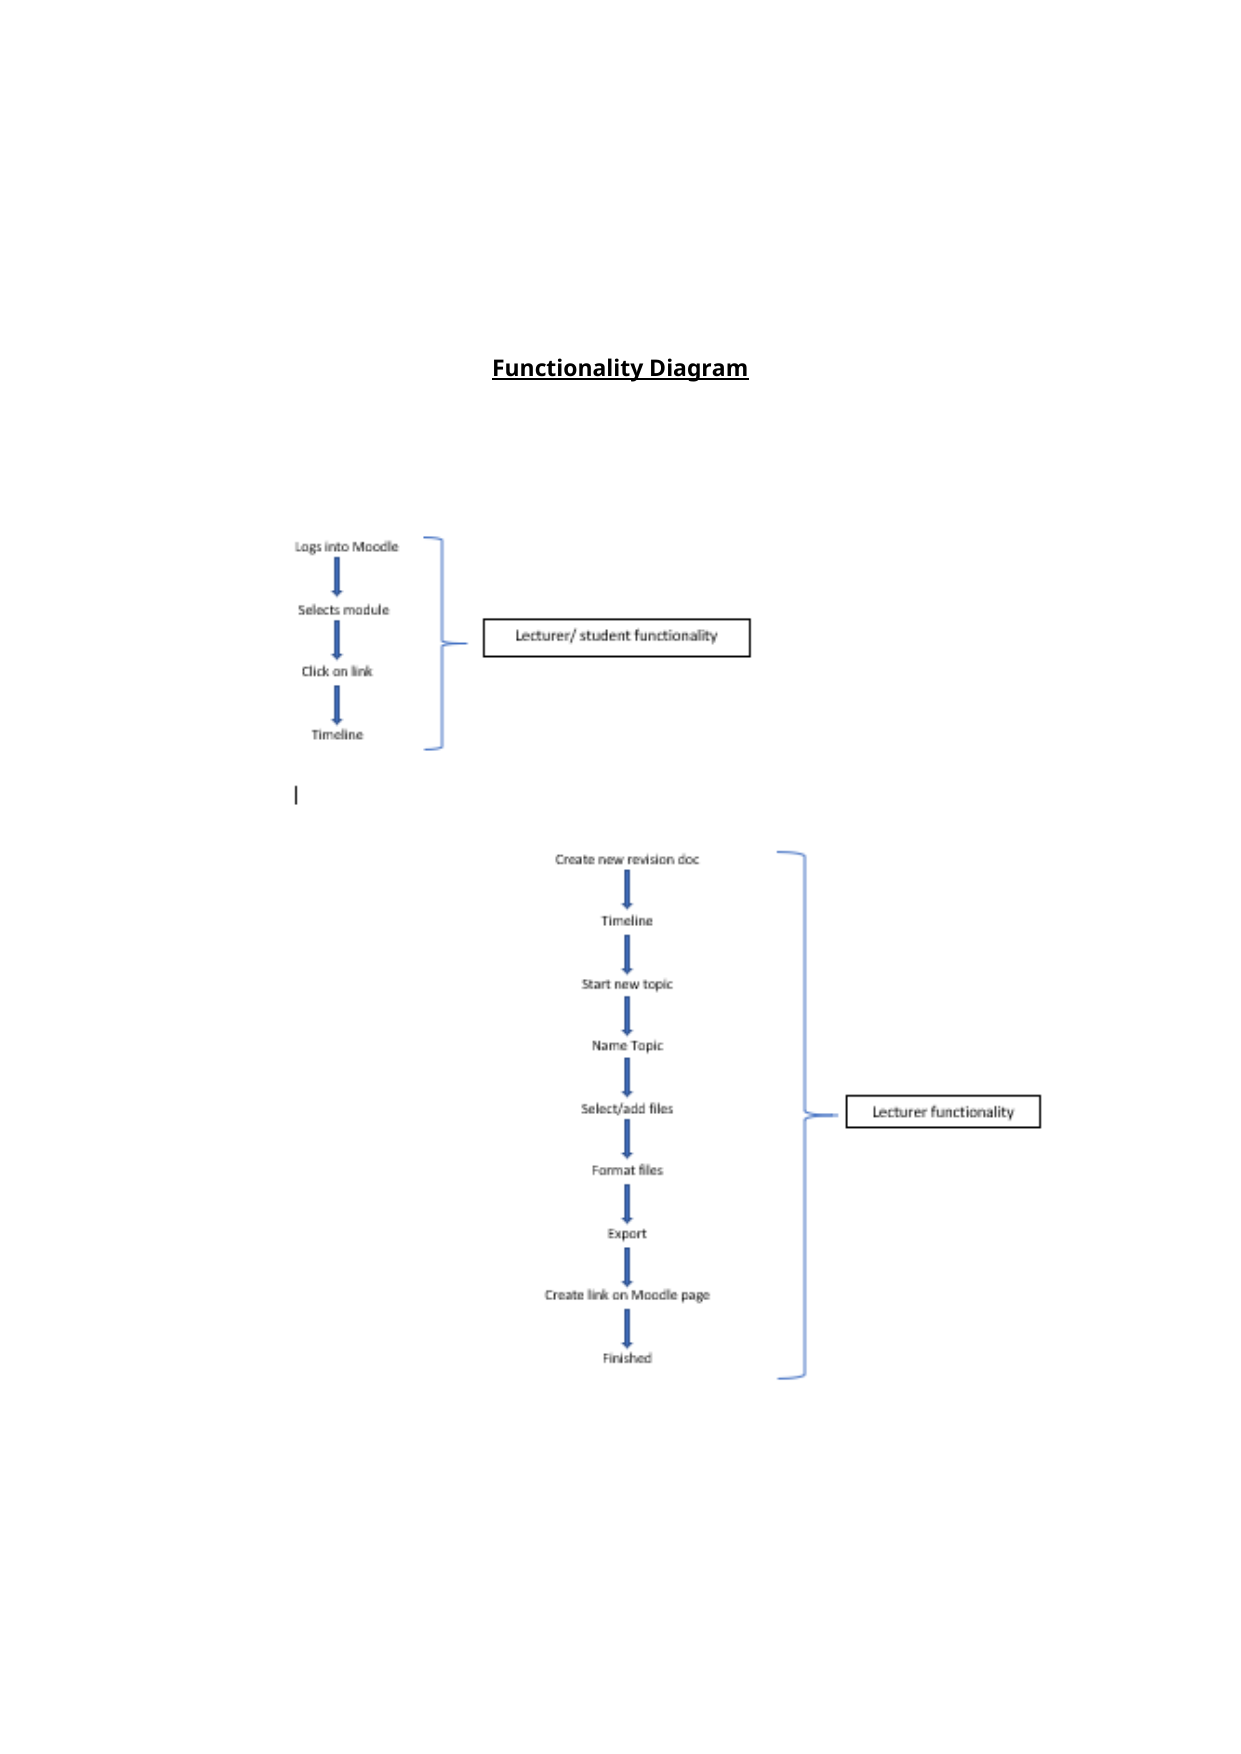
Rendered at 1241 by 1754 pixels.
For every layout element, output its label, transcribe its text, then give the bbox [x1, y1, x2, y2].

picture [204, 502, 1053, 1595]
text Functionality Diagram [150, 352, 1090, 383]
